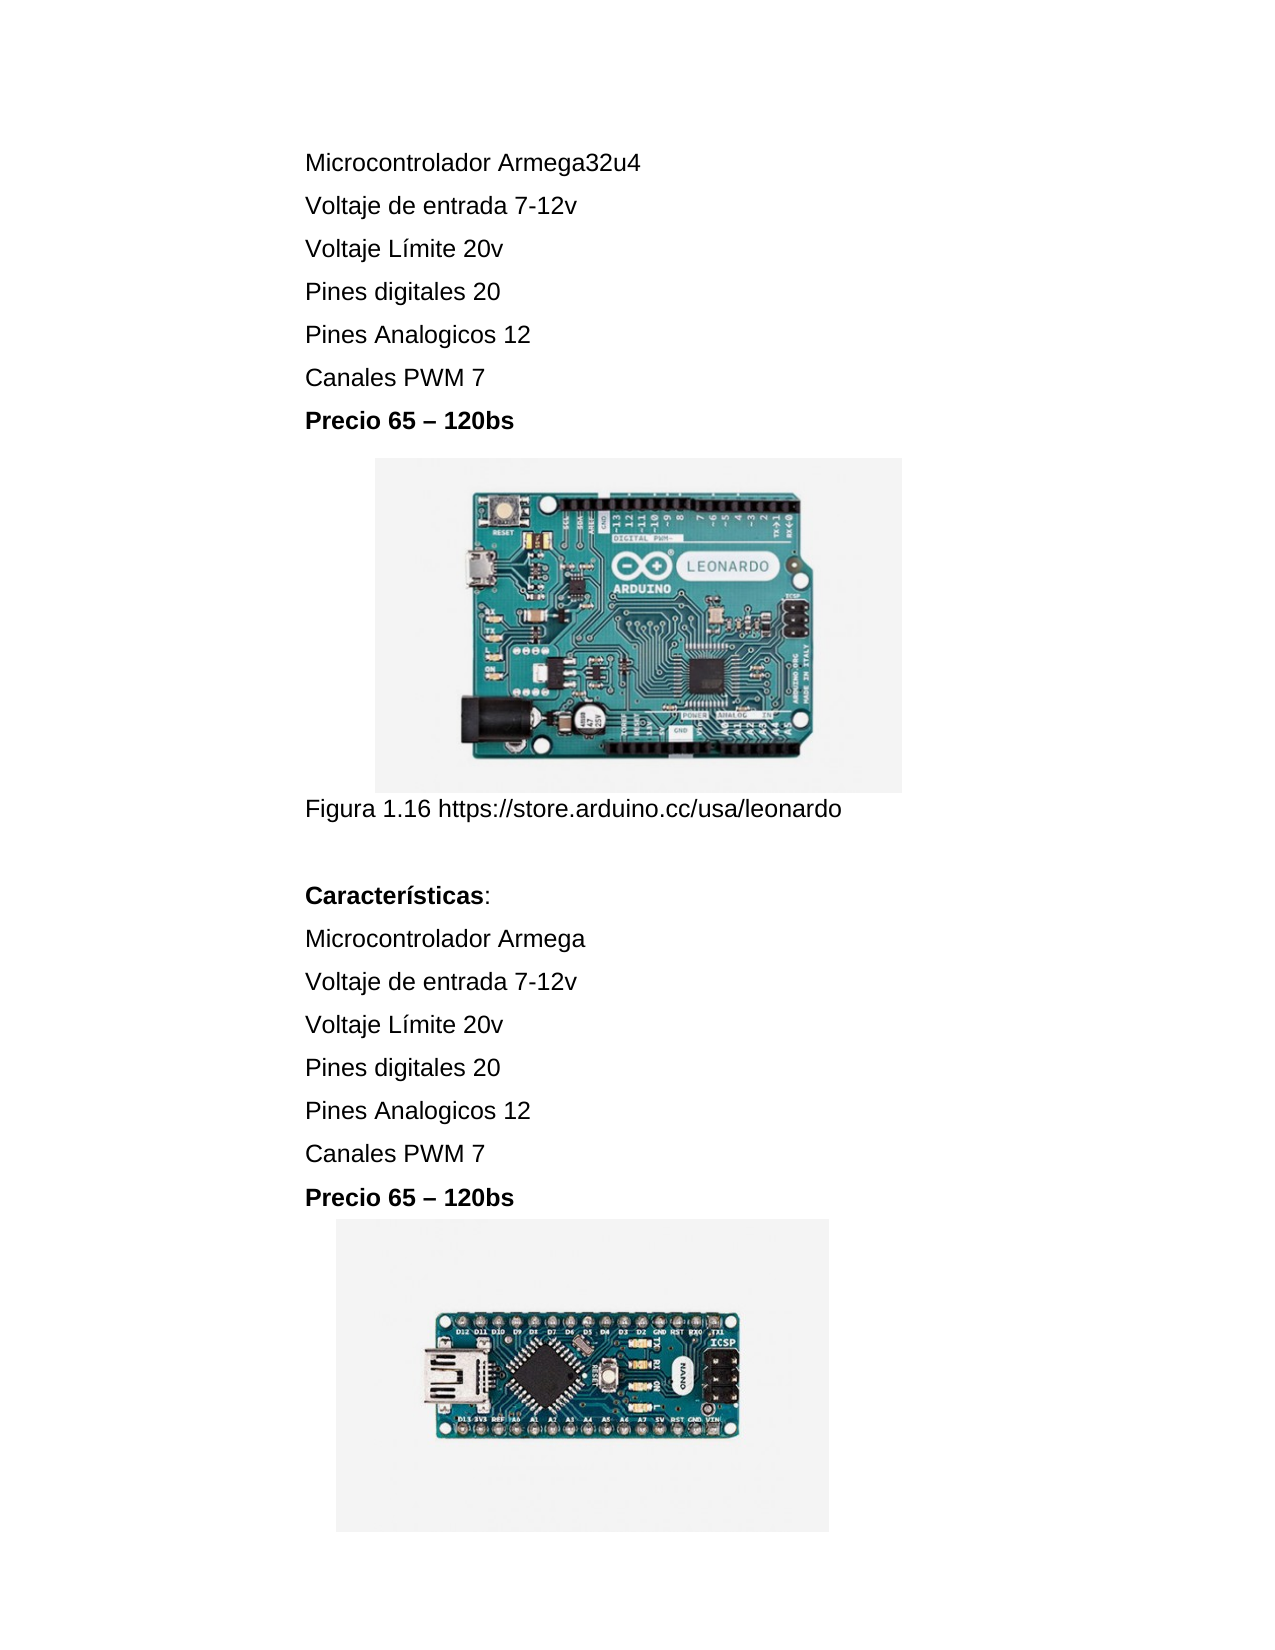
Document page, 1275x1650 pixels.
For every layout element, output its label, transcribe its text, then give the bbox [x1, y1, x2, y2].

text Precio 65 – 120bs [305, 1183, 1098, 1211]
text Canales PWM 7 [305, 363, 1098, 392]
text Voltaje Límite 20v [305, 234, 1098, 263]
text Figura 1.16 https://store.arduino.cc/usa/leonardo [305, 794, 1098, 823]
text Pines digitales 20 [305, 1053, 1098, 1082]
text Pines digitales 20 [305, 277, 1098, 306]
text Características: [305, 881, 1098, 909]
text Canales PWM 7 [305, 1139, 1098, 1168]
text Voltaje de entrada 7-12v [305, 967, 1098, 996]
text Voltaje Límite 20v [305, 1010, 1098, 1039]
text Microcontrolador Armega32u4 [305, 148, 1098, 176]
picture [375, 458, 902, 793]
picture [336, 1219, 829, 1532]
text Microcontrolador Armega [305, 924, 1098, 953]
text Precio 65 – 120bs [305, 406, 1098, 435]
text Voltaje de entrada 7-12v [305, 191, 1098, 219]
text Pines Analogicos 12 [305, 320, 1098, 349]
text Pines Analogicos 12 [305, 1096, 1098, 1125]
